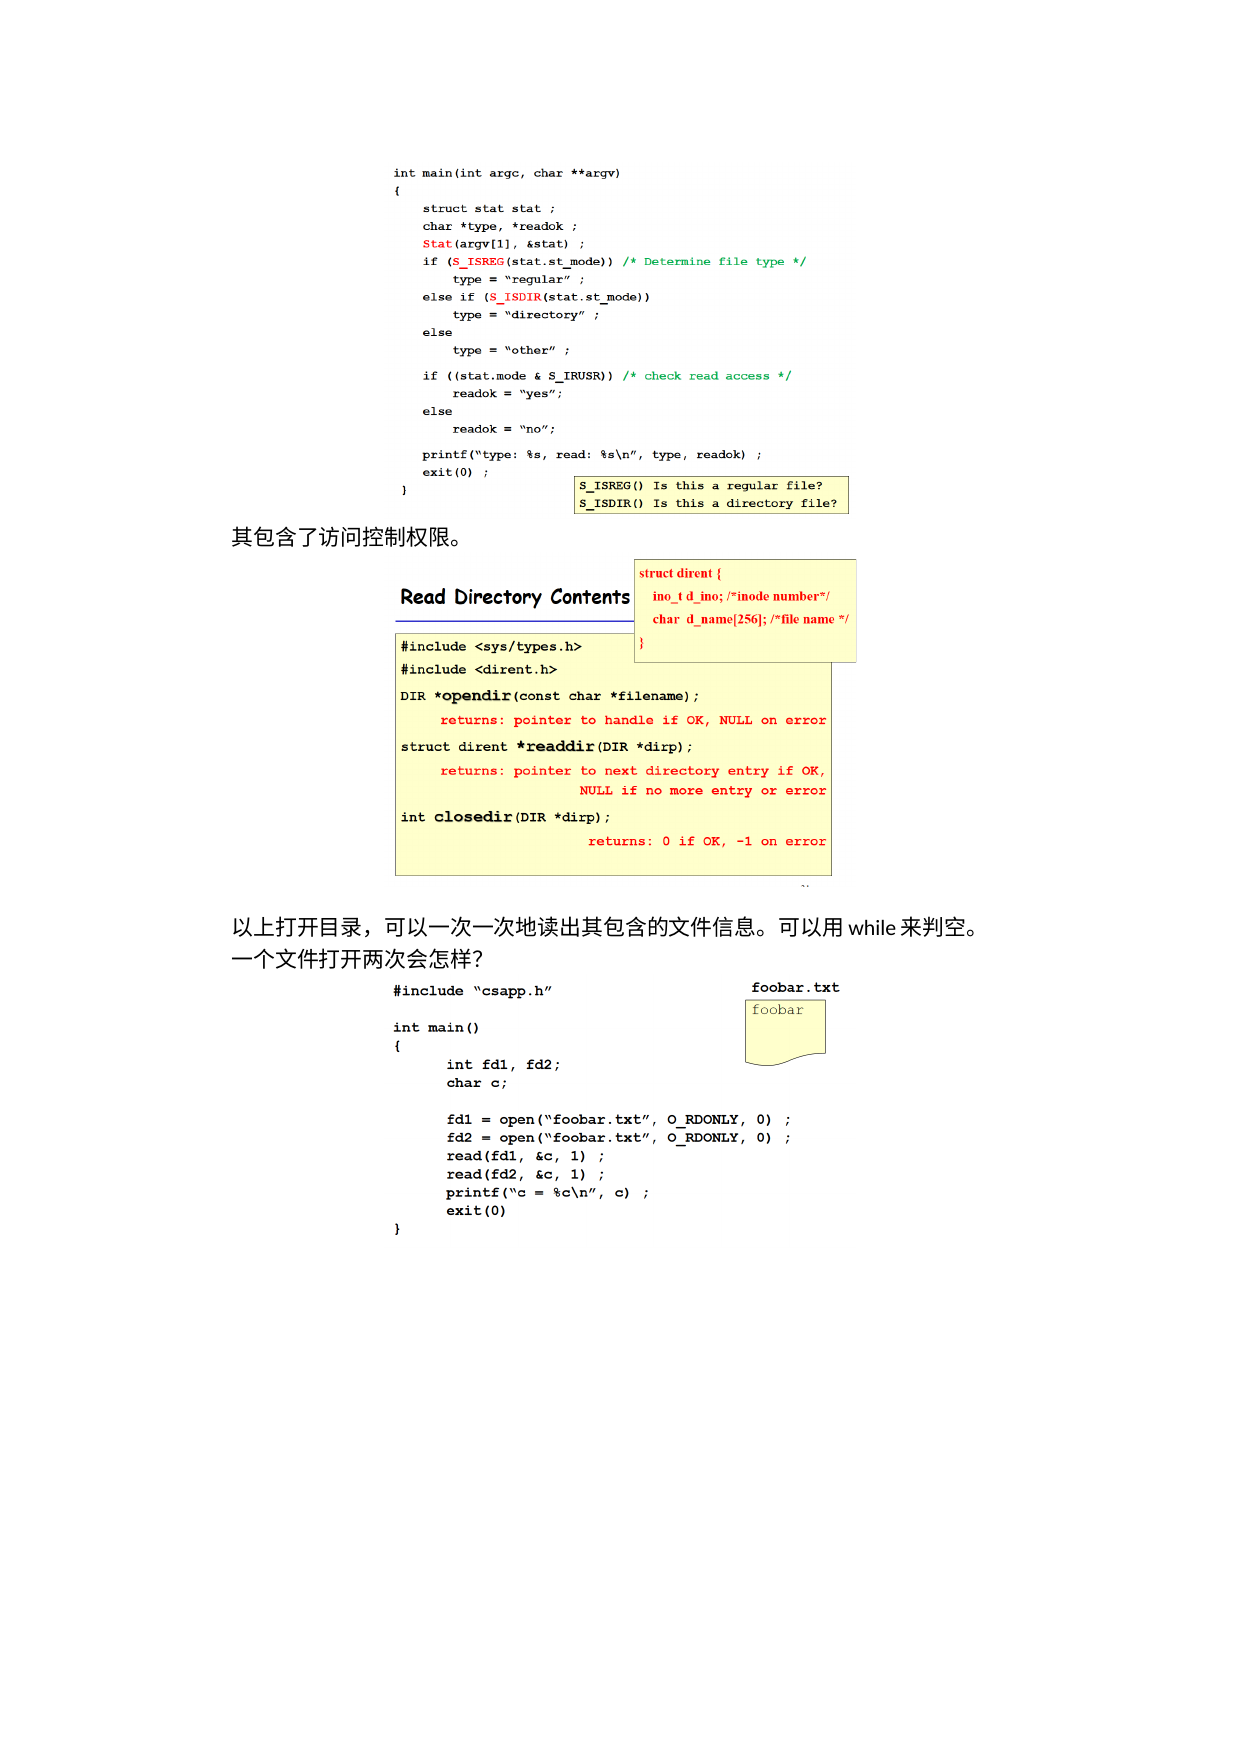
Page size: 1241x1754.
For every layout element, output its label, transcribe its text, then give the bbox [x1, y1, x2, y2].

list 以上打开目录，可以一次一次地读出其包含的文件信息。可以用while来判空。 [187, 909, 1053, 942]
list 其包含了访问控制权限。 [187, 519, 1053, 552]
picture [383, 162, 857, 519]
picture [383, 552, 857, 887]
picture [383, 974, 857, 1248]
list 一个文件打开两次会怎样？ [187, 942, 1053, 974]
